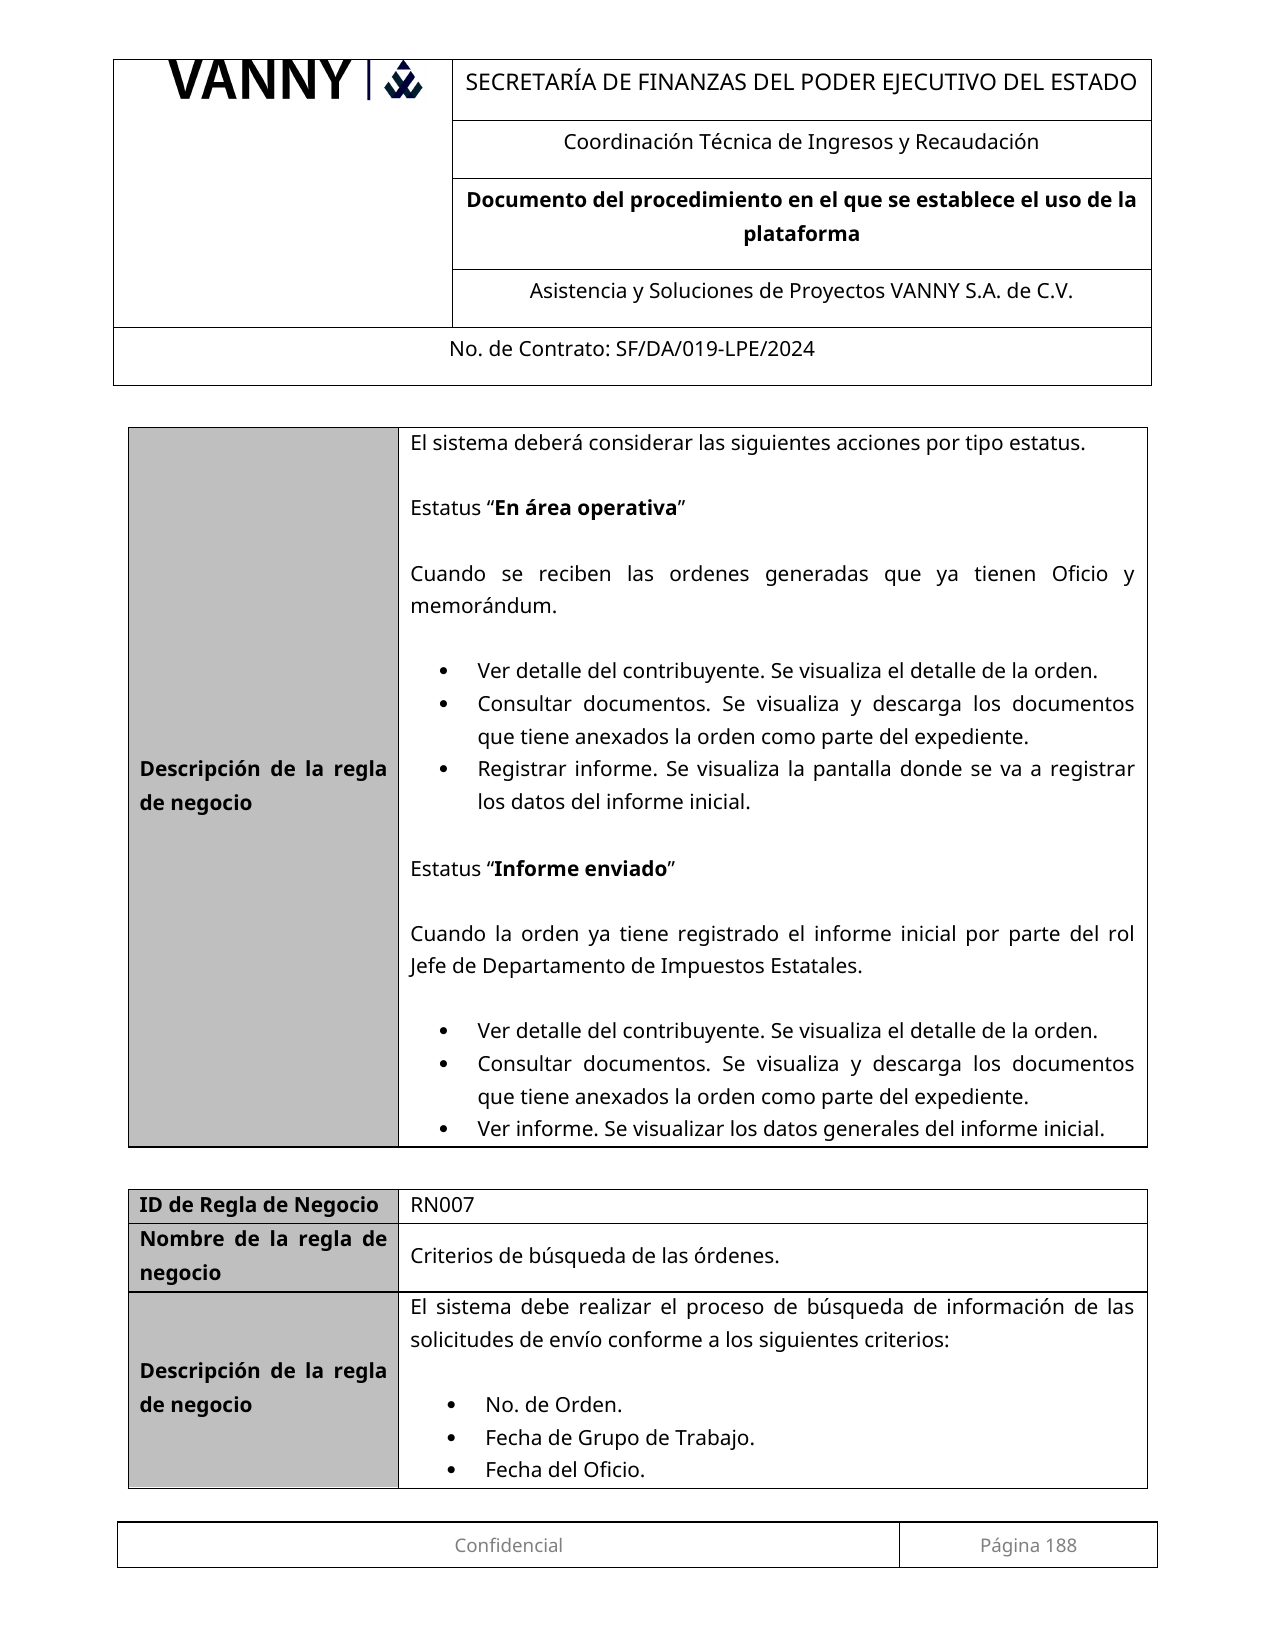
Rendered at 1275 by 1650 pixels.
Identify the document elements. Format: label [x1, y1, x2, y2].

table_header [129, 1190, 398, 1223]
picture [160, 60, 428, 110]
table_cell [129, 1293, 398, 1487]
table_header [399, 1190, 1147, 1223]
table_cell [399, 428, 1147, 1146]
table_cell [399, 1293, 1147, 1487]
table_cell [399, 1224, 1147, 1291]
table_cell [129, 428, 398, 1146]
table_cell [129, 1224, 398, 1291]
